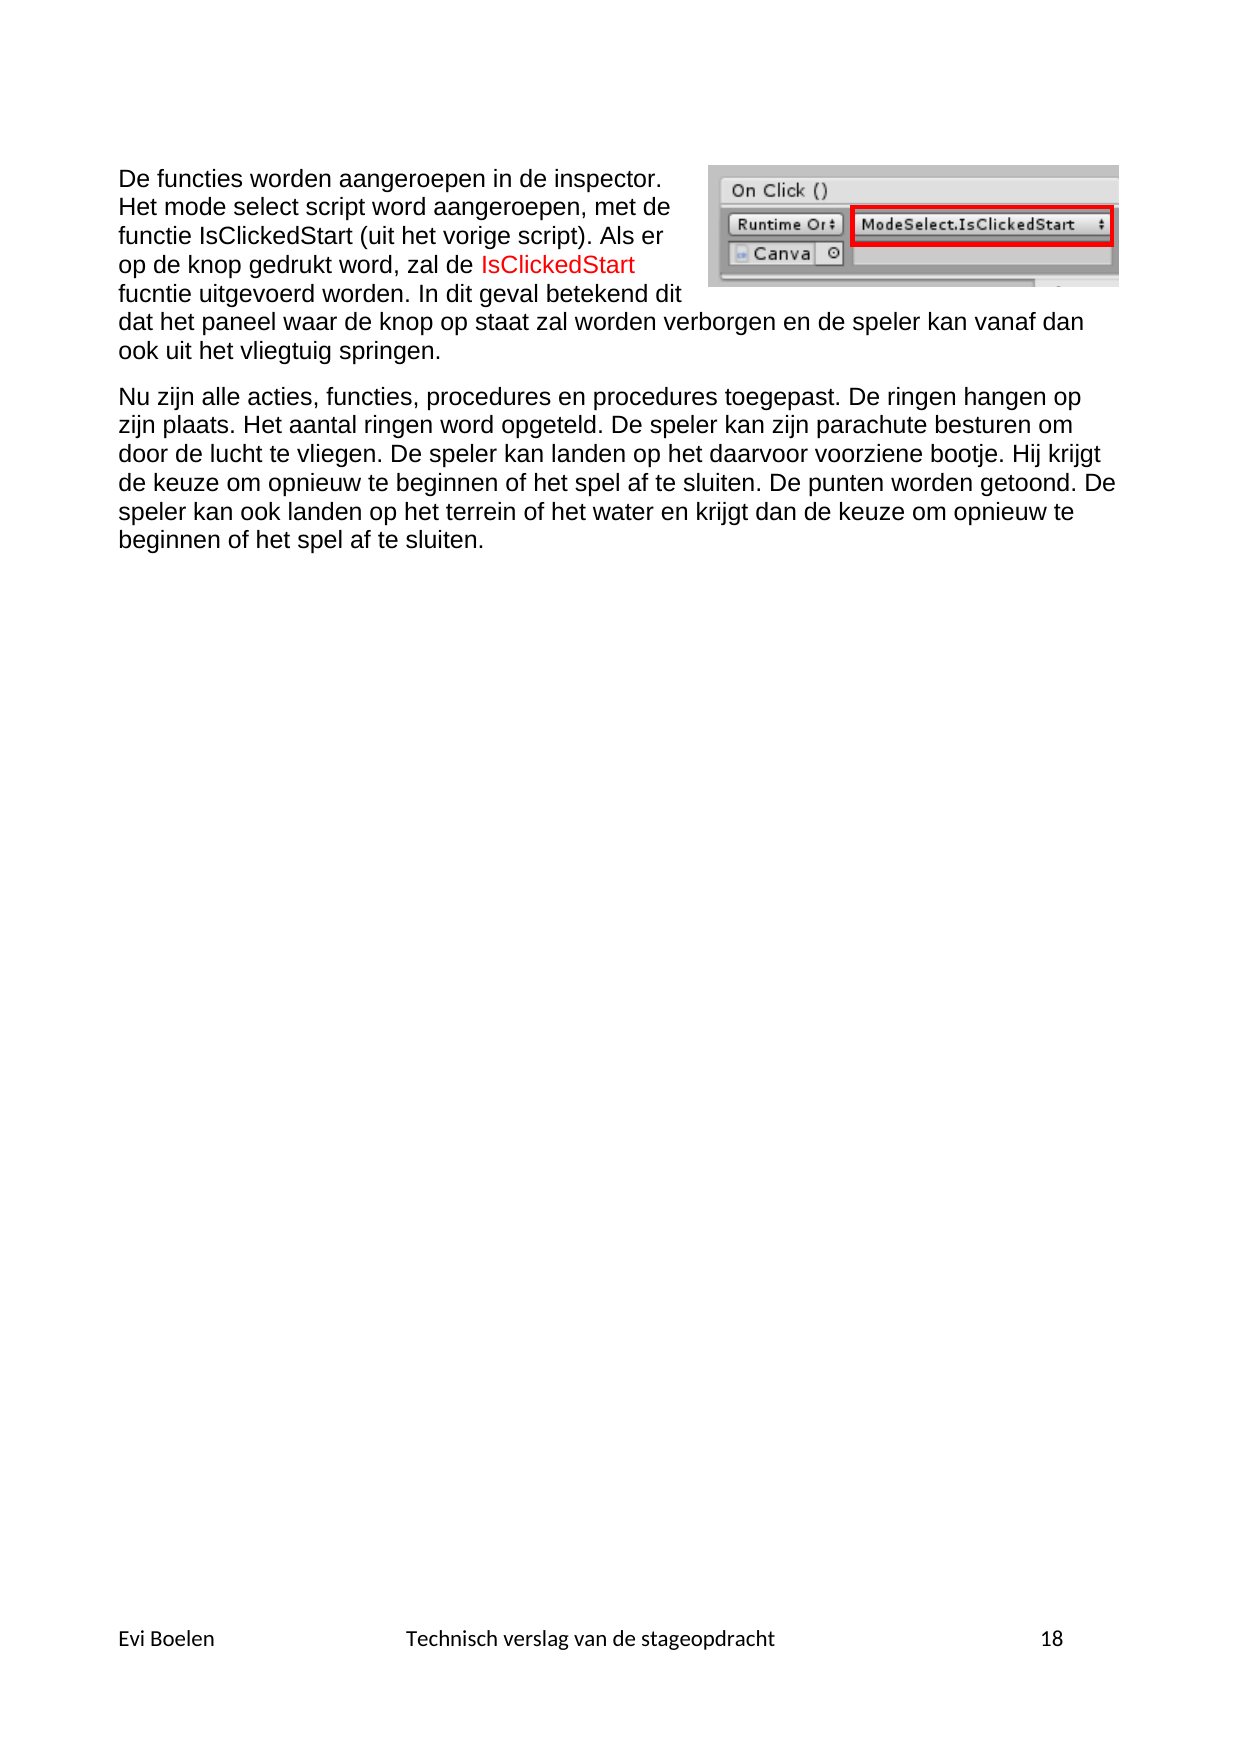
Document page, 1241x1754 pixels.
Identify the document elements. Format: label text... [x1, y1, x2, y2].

text De functies worden aangeroepen in de inspector. Het mode select script word aangeroepen, met de functie IsClickedStart (uit het vorige script). Als er op de knop gedrukt word, zal de IsClickedStart fucntie uitgevoerd worden. In dit geval betekend dit dat het paneel waar de knop op staat zal worden verborgen en de speler kan vanaf dan ook uit het vliegtuig springen. [118, 163, 1122, 365]
picture [708, 165, 1119, 287]
text Nu zijn alle acties, functies, procedures en procedures toegepast. De ringen hangen op zijn plaats. Het aantal ringen word opgeteld. De speler kan zijn parachute besturen om door de lucht te vliegen. De speler kan landen op het daarvoor voorziene bootje. Hij krijgt de keuze om opnieuw te beginnen of het spel af te sluiten. De punten worden getoond. De speler kan ook landen op het terrein of het water en krijgt dan de keuze om opnieuw te beginnen of het spel af te sluiten. [118, 381, 1122, 554]
